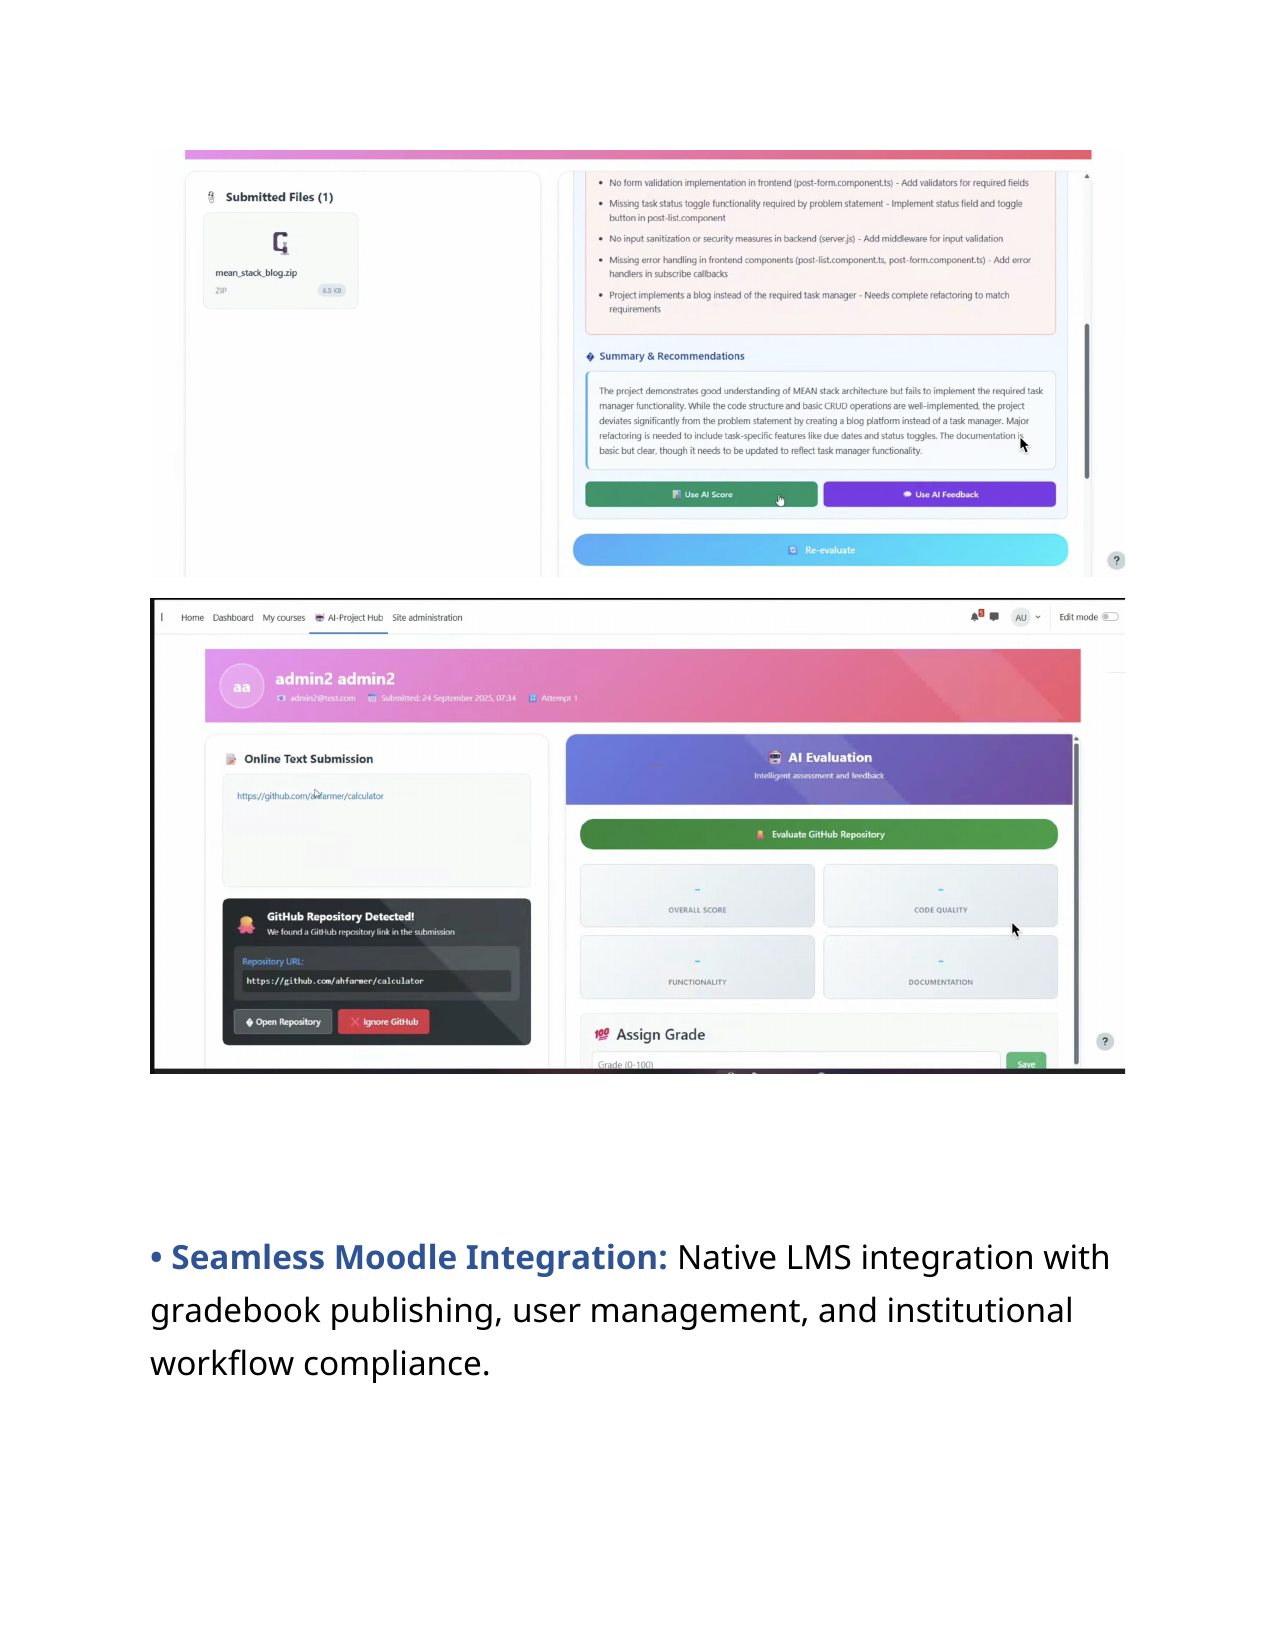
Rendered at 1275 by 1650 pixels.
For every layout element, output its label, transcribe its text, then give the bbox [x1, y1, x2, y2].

picture [150, 150, 1125, 577]
text • Seamless Moodle Integration: Native LMS integration with gradebook publishing, user management, and institutional workflow compliance. [150, 1234, 1125, 1385]
picture [150, 598, 1125, 1074]
